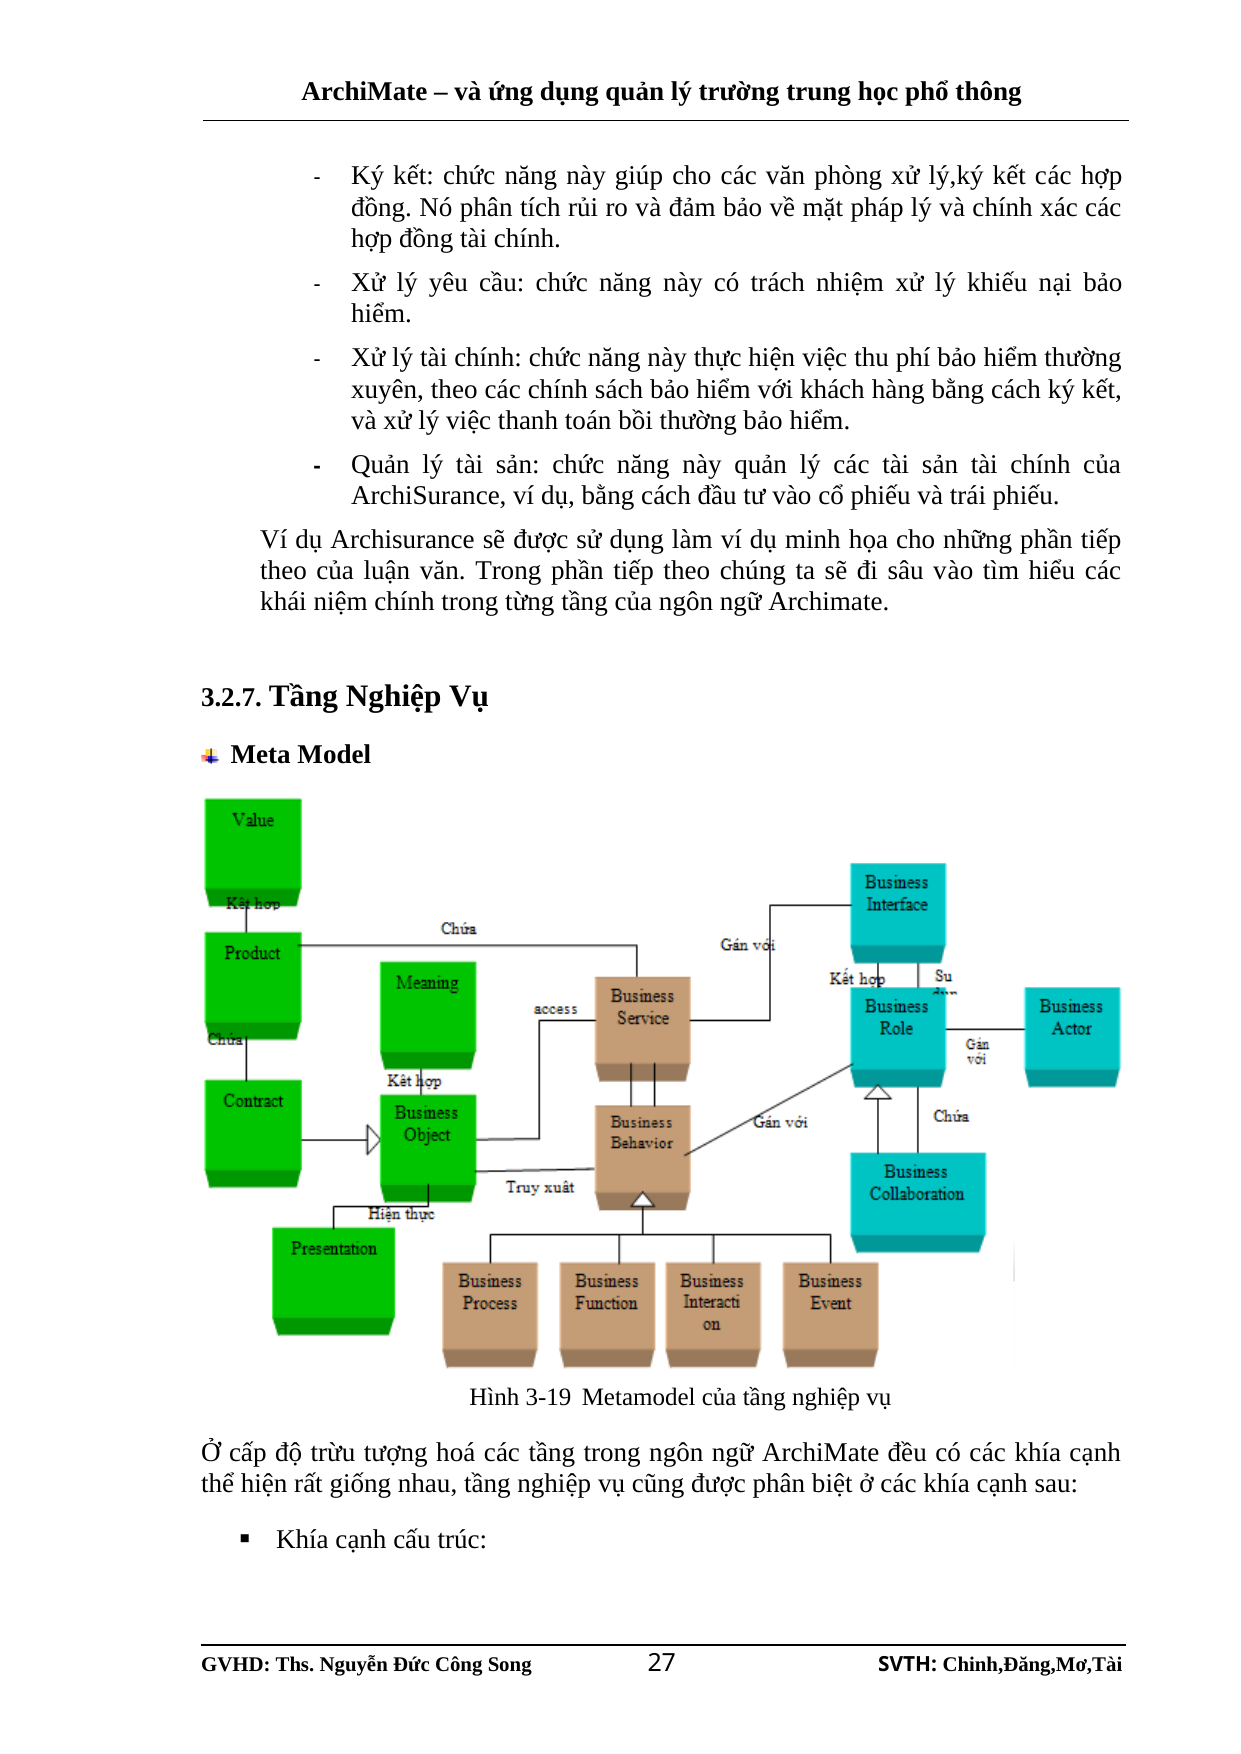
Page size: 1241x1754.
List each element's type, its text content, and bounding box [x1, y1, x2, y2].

picture [201, 747, 219, 764]
text Xử lý tài chính: chức năng này thực hiện việc thu phí bảo hiểm thường xuyên, theo các chính sách bảo hiểm với khách hàng bằng cách ký kết, và xử lý việc thanh toán bồi thường bảo hiểm. [313, 341, 1122, 435]
list Ví dụ Archisurance sẽ được sử dụng làm ví dụ minh họa cho những phần tiếp theo của luận văn. Trong phần tiếp theo chúng ta sẽ đi sâu vào tìm hiểu các khái niệm chính trong từng tầng của ngôn ngữ Archimate. [260, 523, 1122, 616]
text Model [201, 738, 1122, 769]
list Tầng Nghiệp Vụ [201, 677, 1122, 713]
text model của tầng nghiệp vụ [238, 1382, 1122, 1411]
text Quản lý tài sản: chức năng này quản lý các tài sản tài chính của ArchiSurance, ví dụ, bằng cách đầu tư vào cổ phiếu và trái phiếu. [313, 448, 1122, 511]
text Khía cạnh cấu trúc: [238, 1523, 1122, 1554]
text Xử lý yêu cầu: chức năng này có trách nhiệm xử lý khiếu nại bảo hiểm. [313, 266, 1122, 329]
text Ở cấp độ trừu tượng hoá các tầng trong ngôn ngữ ArchiMate đều có các khía cạnh thể hiện rất giống nhau, tầng nghiệp vụ cũng được phân biệt ở các khía cạnh sau: [201, 1436, 1122, 1498]
picture [200, 794, 1123, 1370]
text Ký kết: chức năng này giúp cho các văn phòng xử lý,ký kết các hợp đồng. Nó phân tích rủi ro và đảm bảo về mặt pháp lý và chính xác các hợp đồng tài chính. [313, 159, 1122, 253]
